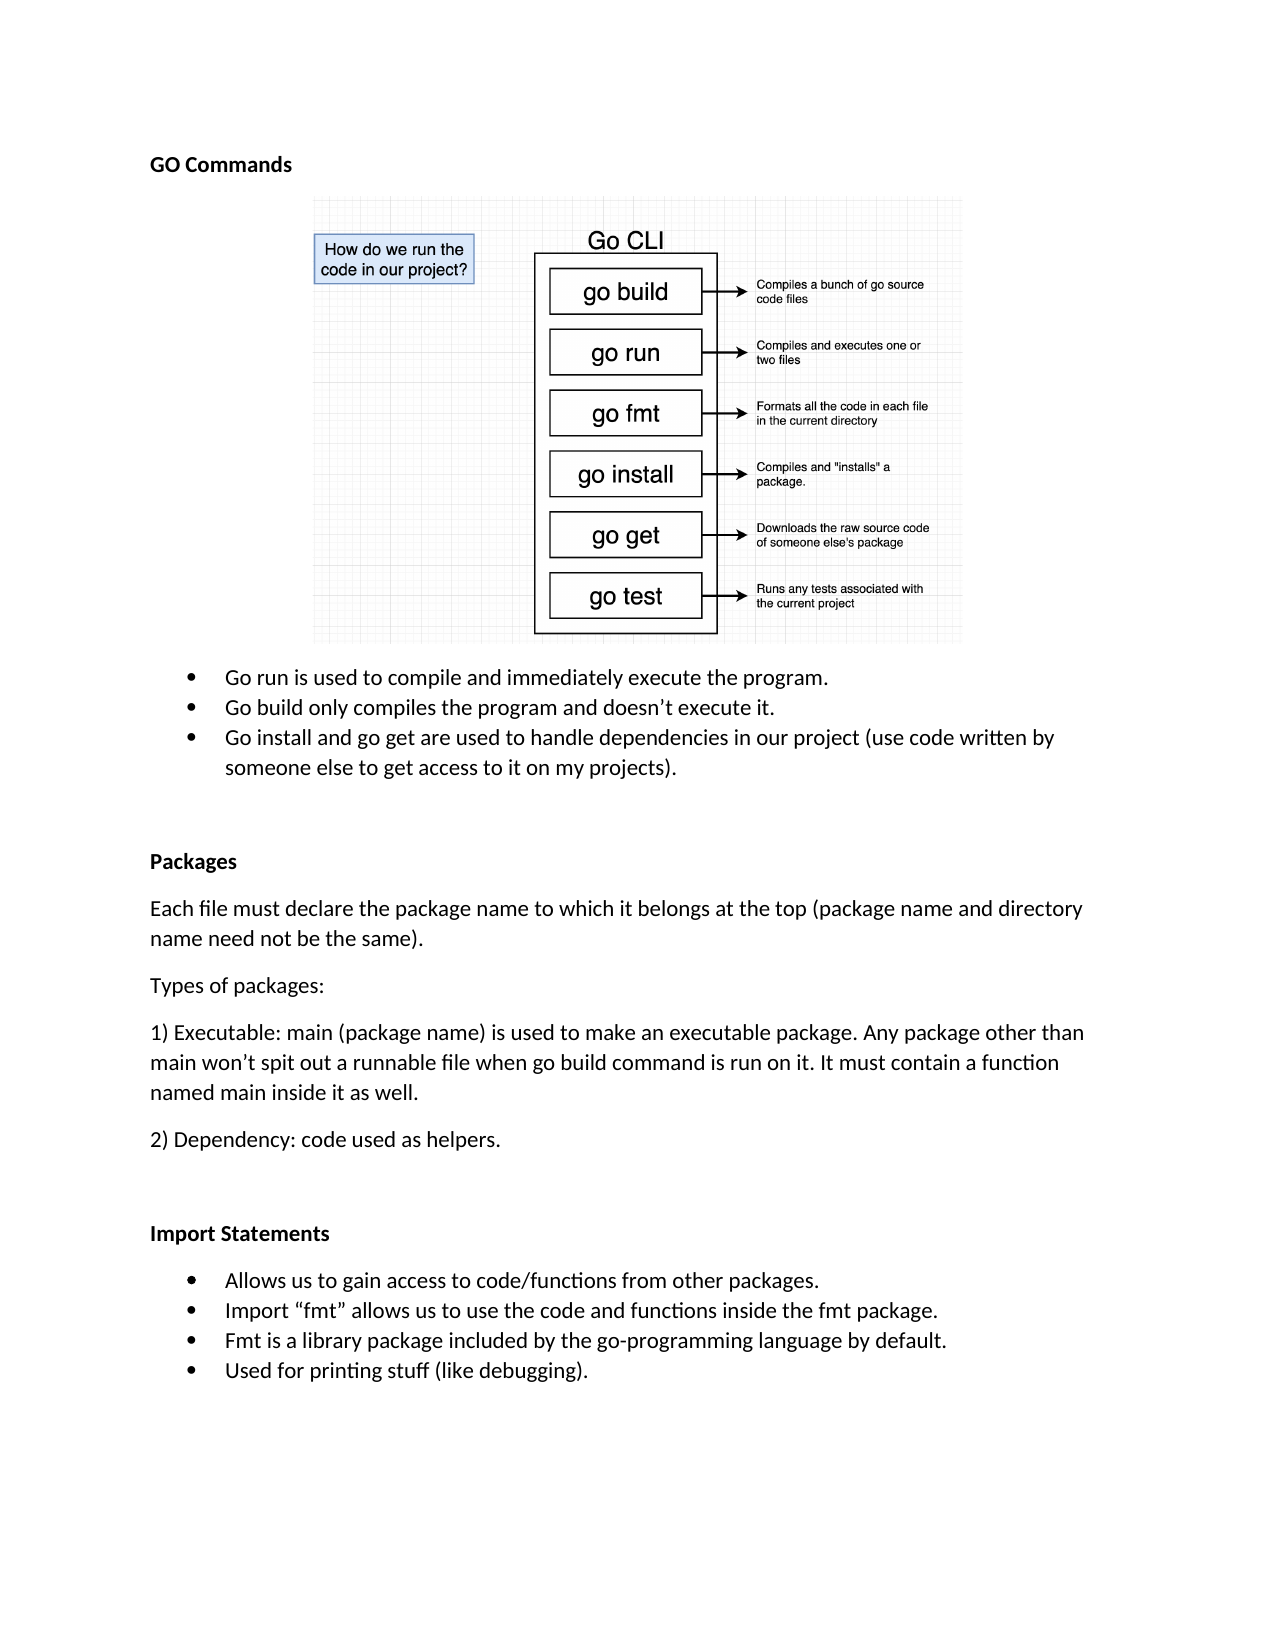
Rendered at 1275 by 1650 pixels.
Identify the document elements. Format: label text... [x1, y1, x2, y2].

list Fmt is a library package included by the go-programming language by default. [187, 1326, 1125, 1354]
list Go install and go get are used to handle dependencies in our project (use code written by someone else to get access to it on my projects). [187, 723, 1125, 781]
list Import “fmt” allows us to use the code and functions inside the fmt package. [187, 1296, 1125, 1324]
text Each file must declare the package name to which it belongs at the top (package name and directory name need not be the same). [150, 894, 1125, 952]
text Types of packages: [150, 971, 1125, 999]
text Packages [150, 847, 1125, 875]
list Go run is used to compile and immediately execute the program. [187, 663, 1125, 691]
text 1) Executable: main (package name) is used to make an executable package. Any package other than main won’t spit out a runnable file when go build command is run on it. It must contain a function named main inside it as well. [150, 1018, 1125, 1106]
text Import Statements [150, 1219, 1125, 1247]
list Go build only compiles the program and doesn’t execute it. [187, 693, 1125, 721]
list Used for printing stuff (like debugging). [187, 1356, 1125, 1384]
text GO Commands [150, 150, 1125, 178]
text 2) Dependency: code used as helpers. [150, 1125, 1125, 1153]
list Allows us to gain access to code/functions from other packages. [187, 1266, 1125, 1294]
